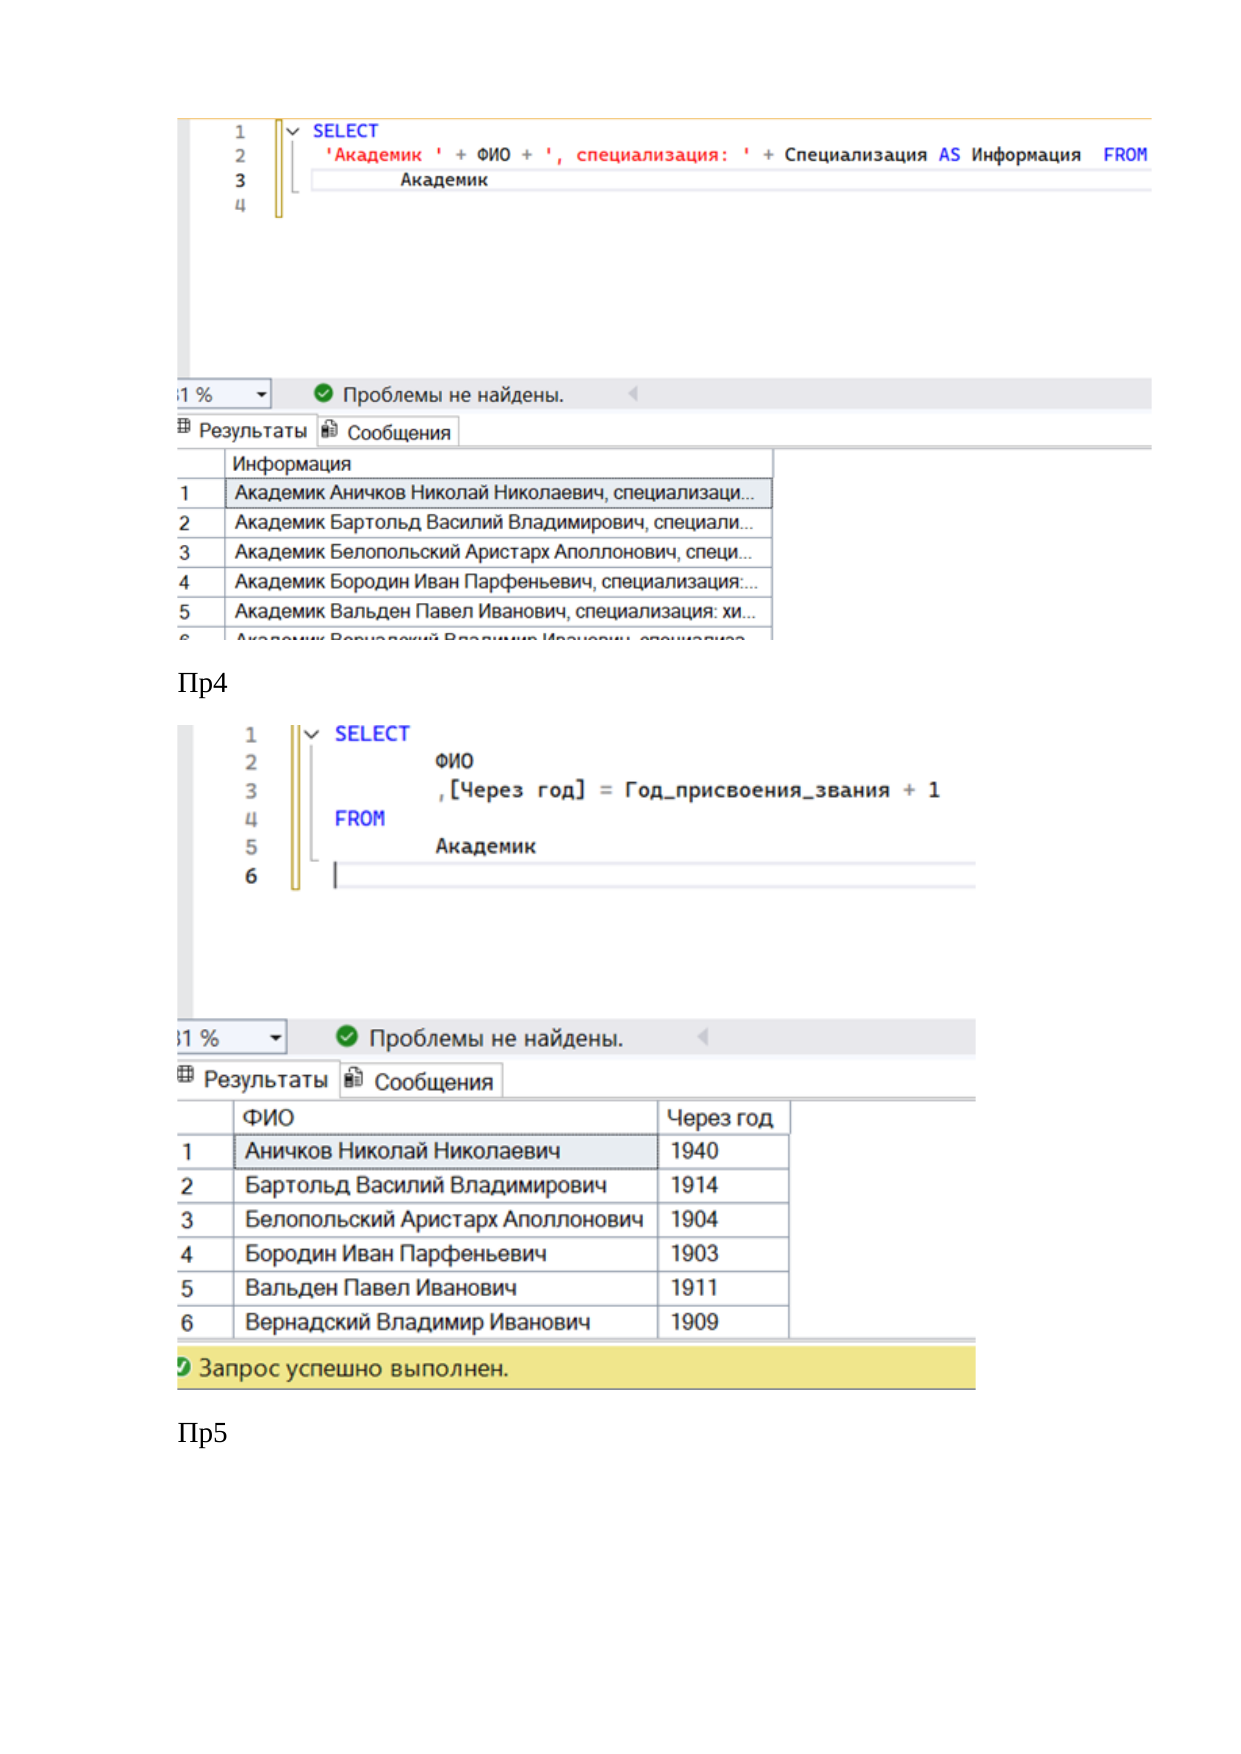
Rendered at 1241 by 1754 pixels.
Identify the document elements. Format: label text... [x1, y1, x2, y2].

text Пр4 [177, 666, 1152, 699]
text Пр5 [177, 1415, 1152, 1448]
picture [177, 118, 1152, 640]
picture [177, 725, 976, 1390]
